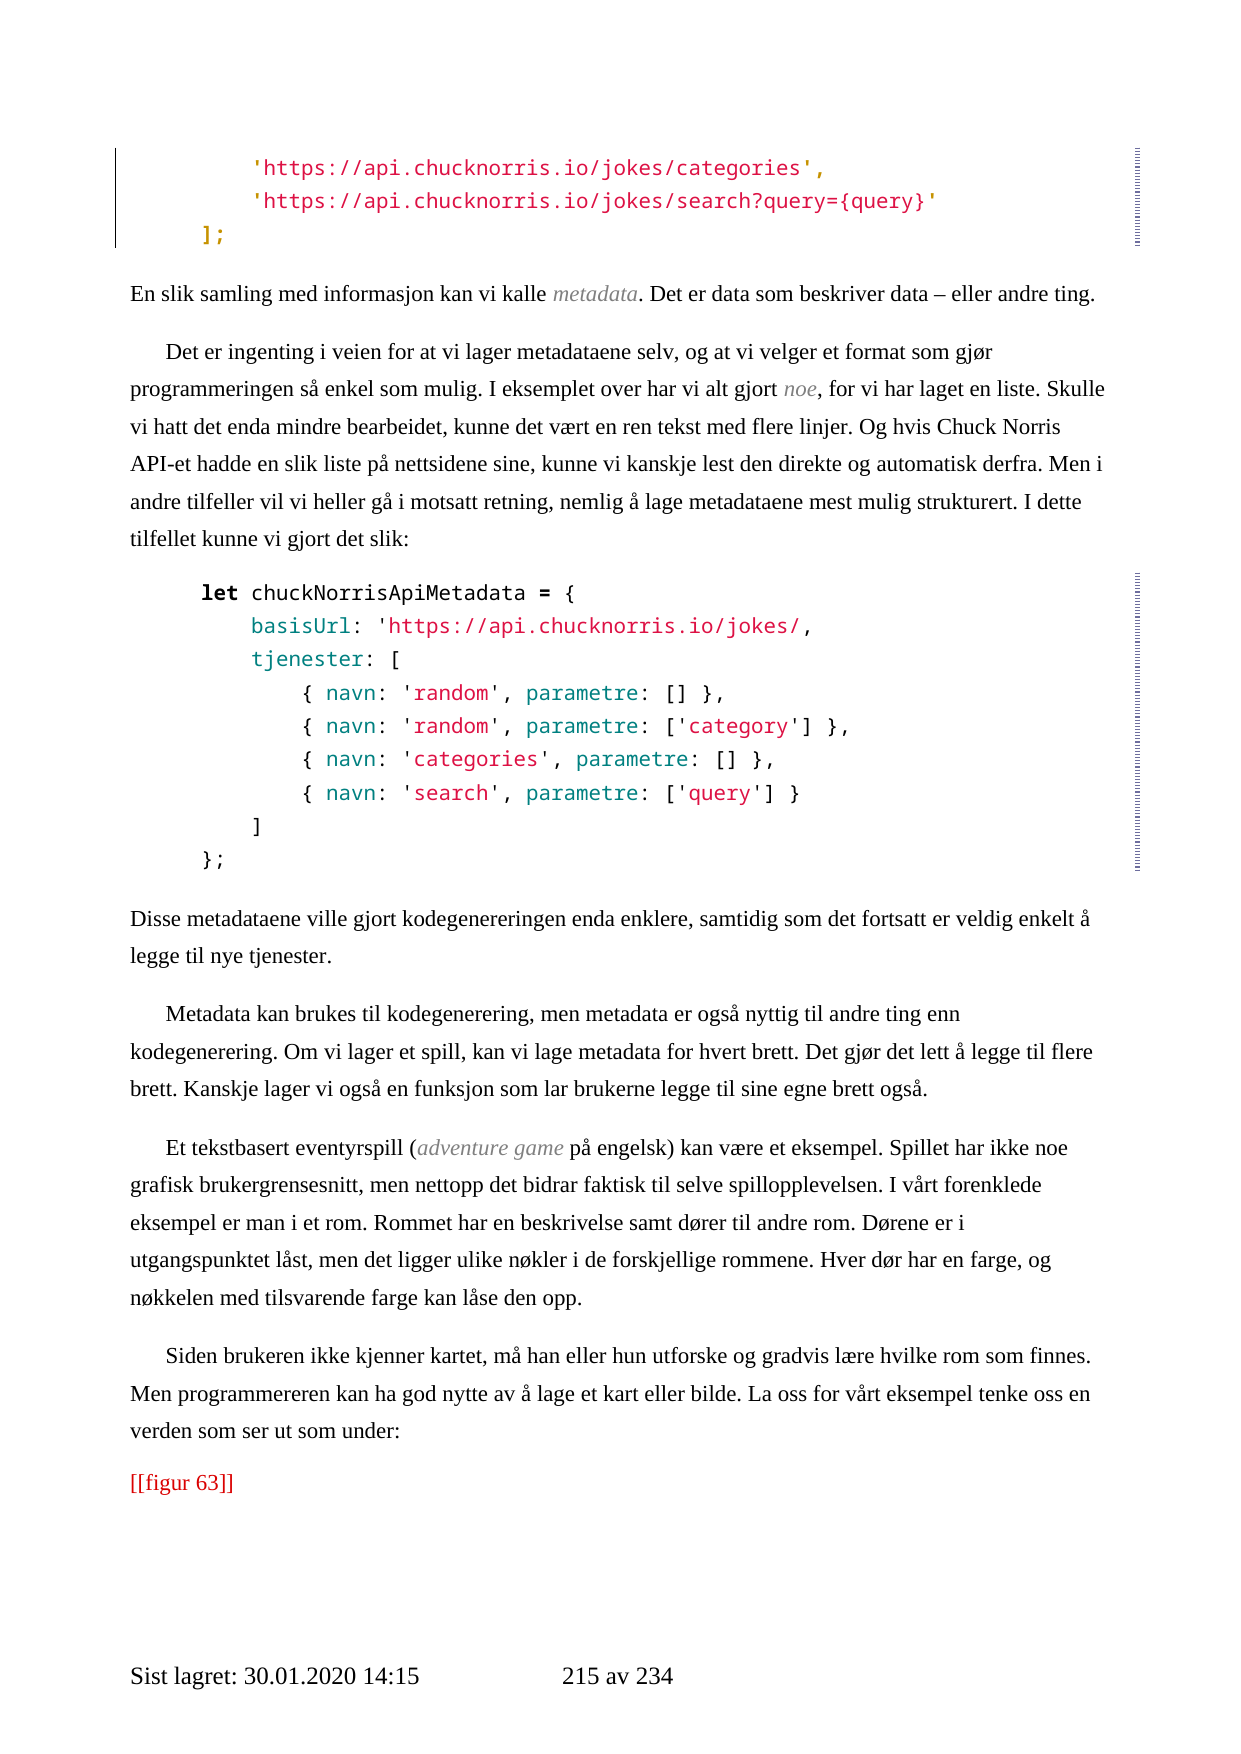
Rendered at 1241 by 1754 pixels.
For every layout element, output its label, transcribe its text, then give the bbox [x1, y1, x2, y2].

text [201, 148, 1140, 248]
text Et tekstbasert eventyrspill (adventure game på engelsk) kan være et eksempel. Spillet har ikke noe grafisk brukergrensesnitt, men nettopp det bidrar faktisk til selve spillopplevelsen. I vårt forenklede eksempel er man i et rom. Rommet har en beskrivelse samt dører til andre rom. Dørene er i utgangspunktet låst, men det ligger ulike nøkler i de forskjellige rommene. Hver dør har en farge, og nøkkelen med tilsvarende farge kan låse den opp. [130, 1123, 1110, 1310]
text [[figur 63]] [130, 1464, 1110, 1496]
text Metadata kan brukes til kodegenerering, men metadata er også nyttig til andre ting enn kodegenerering. Om vi lager et spill, kan vi lage metadata for hvert brett. Det gjør det lett å legge til flere brett. Kanskje lager vi også en funksjon som lar brukerne legge til sine egne brett også. [130, 989, 1110, 1102]
text En slik samling med informasjon kan vi kalle metadata. Det er data som beskriver data – eller andre ting. [130, 268, 1110, 306]
text Disse metadataene ville gjort kodegenereringen enda enklere, samtidig som det fortsatt er veldig enkelt å legge til nye tjenester. [130, 893, 1110, 968]
text Siden brukeren ikke kjenner kartet, må han eller hun utforske og gradvis lære hvilke rom som finnes. Men programmereren kan ha god nytte av å lage et kart eller bilde. La oss for vårt eksempel tenke oss en verden som ser ut som under: [130, 1331, 1110, 1443]
text Det er ingenting i veien for at vi lager metadataene selv, og at vi velger et format som gjør programmeringen så enkel som mulig. I eksemplet over har vi alt gjort noe, for vi har laget en liste. Skulle vi hatt det enda mindre bearbeidet, kunne det vært en ren tekst med flere linjer. Og hvis Chuck Norris API-et hadde en slik liste på nettsidene sine, kunne vi kanskje lest den direkte og automatisk derfra. Men i andre tilfeller vil vi heller gå i motsatt retning, nemlig å lage metadataene mest mulig strukturert. I dette tilfellet kunne vi gjort det slik: [130, 327, 1110, 552]
text let chuckNorrisApiMetadata = { basisUrl: 'https://api.chucknorris.io/jokes/, tjenester: [ { navn: 'random', parametre: [] }, { navn: 'random', parametre: ['category'] }, { navn: 'categories', parametre: [] }, { navn: 'search', parametre: ['query'] } ] }; [201, 573, 1140, 873]
